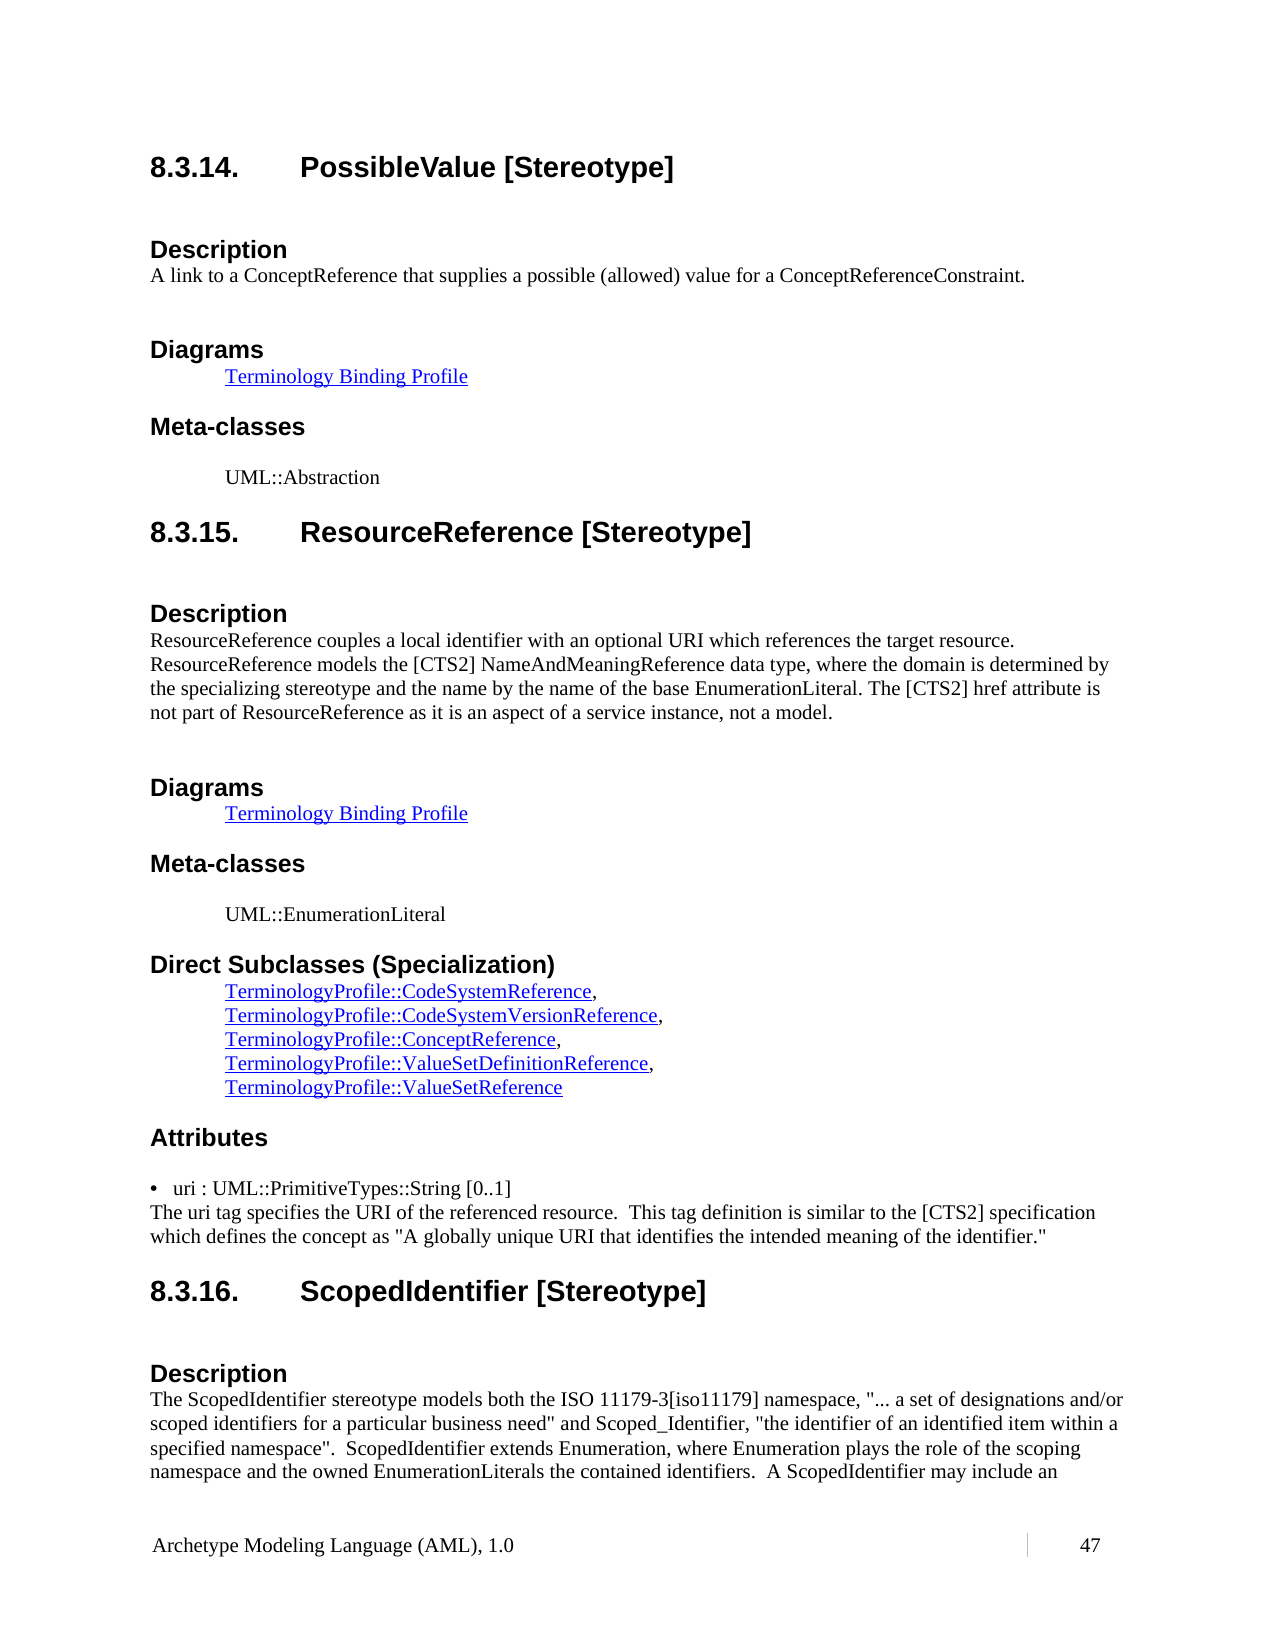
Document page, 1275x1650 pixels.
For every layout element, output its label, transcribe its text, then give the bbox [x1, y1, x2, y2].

text Description [150, 1358, 1125, 1387]
subtitle PossibleValue [Stereotype] [150, 150, 1125, 183]
text TerminologyProfile::ConceptReference, [150, 1027, 1125, 1051]
text Description [150, 234, 1125, 263]
text TerminologyProfile::CodeSystemVersionReference, [150, 1003, 1125, 1027]
text Meta-classes [150, 412, 1125, 441]
text Terminology Binding Profile [225, 801, 1125, 825]
text TerminologyProfile::ValueSetDefinitionReference, [150, 1051, 1125, 1075]
text A link to a ConceptReference that supplies a possible (allowed) value for a ConceptReferenceConstraint. [150, 263, 1125, 287]
text Diagrams [150, 772, 1125, 801]
text UML::EnumerationLiteral [150, 902, 1125, 926]
text Direct Subclasses (Specialization) [150, 950, 1125, 979]
text Meta-classes [150, 849, 1125, 878]
text TerminologyProfile::CodeSystemReference, [150, 979, 1125, 1003]
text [150, 1387, 1125, 1483]
subtitle ScopedIdentifier [Stereotype] [150, 1274, 1125, 1307]
subtitle ResourceReference [Stereotype] [150, 515, 1125, 548]
text The uri tag specifies the URI of the referenced resource. This tag definition is similar to the [CTS2] specification which defines the concept as "A globally unique URI that identifies the intended meaning of the identifier." [150, 1200, 1125, 1248]
text • uri : UML::PrimitiveTypes::String [0..1] [150, 1176, 1125, 1200]
text Attributes [150, 1123, 1125, 1152]
text TerminologyProfile::ValueSetReference [150, 1075, 1125, 1099]
text Terminology Binding Profile [225, 364, 1125, 388]
text UML::Abstraction [150, 465, 1125, 489]
text Diagrams [150, 336, 1125, 364]
text Description [150, 599, 1125, 628]
text ResourceReference couples a local identifier with an optional URI which references the target resource. ResourceReference models the [CTS2] NameAndMeaningReference data type, where the domain is determined by the specializing stereotype and the name by the name of the base EnumerationLiteral. The [CTS2] href attribute is not part of ResourceReference as it is an aspect of a service instance, not a model. [150, 628, 1125, 724]
